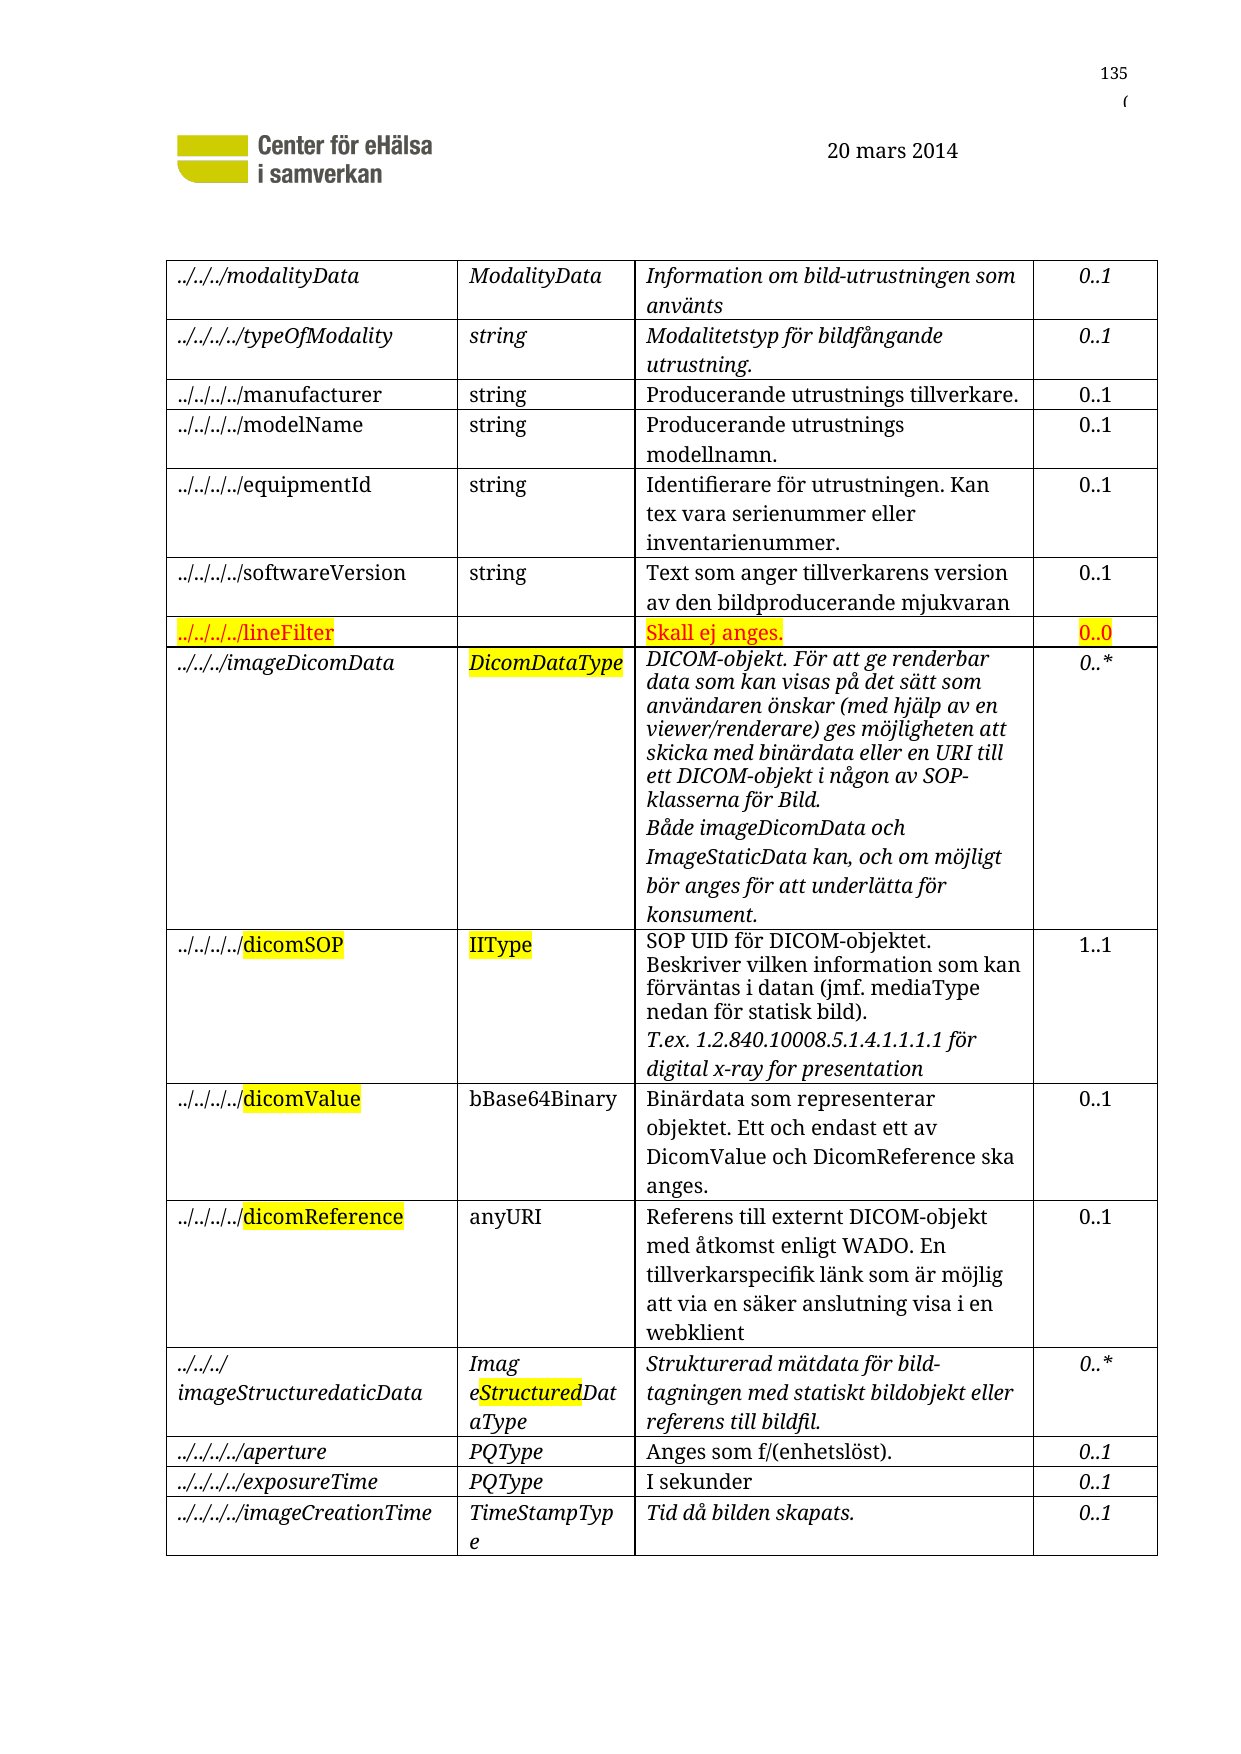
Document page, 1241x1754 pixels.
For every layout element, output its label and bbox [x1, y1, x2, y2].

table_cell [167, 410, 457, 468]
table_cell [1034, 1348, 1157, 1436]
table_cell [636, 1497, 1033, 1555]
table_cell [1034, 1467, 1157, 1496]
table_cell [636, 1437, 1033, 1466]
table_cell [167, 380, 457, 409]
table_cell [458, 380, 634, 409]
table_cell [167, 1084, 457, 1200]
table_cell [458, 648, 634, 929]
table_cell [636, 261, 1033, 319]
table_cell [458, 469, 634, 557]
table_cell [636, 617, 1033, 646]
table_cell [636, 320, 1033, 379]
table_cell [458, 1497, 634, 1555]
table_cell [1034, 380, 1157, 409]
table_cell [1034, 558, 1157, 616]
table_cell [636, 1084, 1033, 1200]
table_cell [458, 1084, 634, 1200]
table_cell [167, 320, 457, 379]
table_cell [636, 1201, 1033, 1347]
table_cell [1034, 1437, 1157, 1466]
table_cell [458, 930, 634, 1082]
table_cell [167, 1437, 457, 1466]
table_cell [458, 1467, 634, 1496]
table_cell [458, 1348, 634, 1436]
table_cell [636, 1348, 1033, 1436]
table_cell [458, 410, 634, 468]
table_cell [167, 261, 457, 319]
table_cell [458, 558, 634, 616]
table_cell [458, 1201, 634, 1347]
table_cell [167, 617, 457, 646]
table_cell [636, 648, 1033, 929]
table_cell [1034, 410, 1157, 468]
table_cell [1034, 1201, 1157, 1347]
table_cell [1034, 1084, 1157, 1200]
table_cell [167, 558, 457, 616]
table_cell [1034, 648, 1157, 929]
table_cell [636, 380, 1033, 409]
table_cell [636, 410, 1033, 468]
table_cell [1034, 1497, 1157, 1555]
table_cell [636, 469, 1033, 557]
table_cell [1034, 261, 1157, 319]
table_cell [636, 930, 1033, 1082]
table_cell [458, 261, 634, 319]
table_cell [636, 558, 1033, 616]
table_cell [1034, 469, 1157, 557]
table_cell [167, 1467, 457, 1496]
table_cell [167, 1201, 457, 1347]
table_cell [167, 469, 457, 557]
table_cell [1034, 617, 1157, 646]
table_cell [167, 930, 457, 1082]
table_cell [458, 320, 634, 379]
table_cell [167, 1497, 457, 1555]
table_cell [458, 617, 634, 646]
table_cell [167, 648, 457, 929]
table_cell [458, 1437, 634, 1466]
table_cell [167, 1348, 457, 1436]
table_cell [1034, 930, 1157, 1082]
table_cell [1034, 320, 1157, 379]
picture [177, 135, 432, 183]
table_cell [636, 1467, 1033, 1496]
